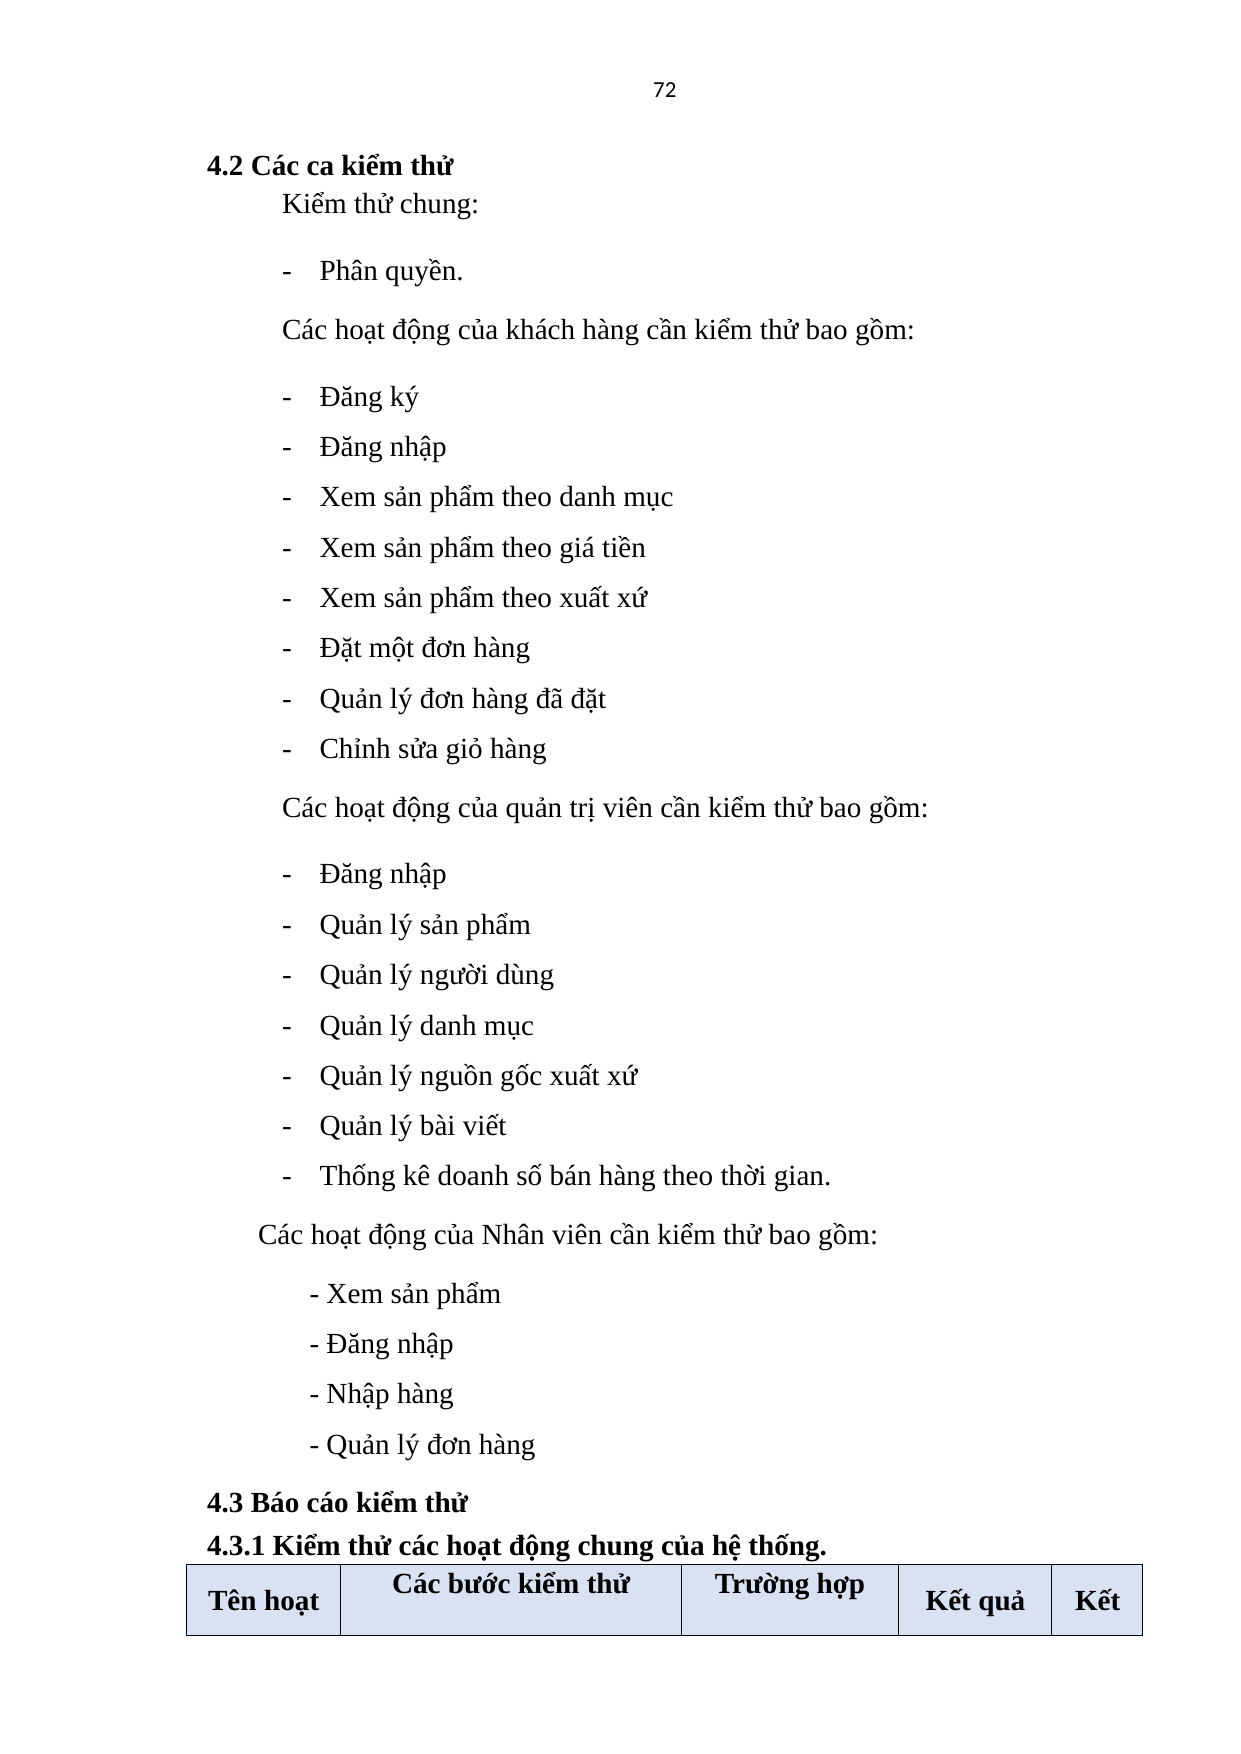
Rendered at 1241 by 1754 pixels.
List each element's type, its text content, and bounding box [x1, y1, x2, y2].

list Quản lý đơn hàng đã đặt [282, 681, 1122, 714]
subtitle 4.3 Báo cáo kiểm thử [207, 1485, 1122, 1519]
table_header Các bước kiểm thử [341, 1565, 681, 1635]
table_header Trường hợp [682, 1565, 898, 1635]
text Kiểm thử chung: [207, 186, 1122, 220]
text Các hoạt động của quản trị viên cần kiểm thử bao gồm: [207, 790, 1122, 823]
text Các hoạt động của Nhân viên cần kiểm thử bao gồm: [207, 1217, 1122, 1251]
list Đăng ký [282, 379, 1122, 412]
list Quản lý nguồn gốc xuất xứ [282, 1058, 1122, 1091]
list Chỉnh sửa giỏ hàng [282, 731, 1122, 764]
list Xem sản phẩm theo danh mục [282, 479, 1122, 513]
list - Quản lý đơn hàng [281, 1427, 1122, 1460]
list Thống kê doanh số bán hàng theo thời gian. [282, 1158, 1122, 1192]
subtitle 4.3.1 Kiểm thử các hoạt động chung của hệ thống. [207, 1528, 1122, 1562]
table_header Tên hoạt động [187, 1565, 340, 1635]
list Quản lý bài viết [282, 1108, 1122, 1142]
table_header Kết quả [1052, 1565, 1142, 1635]
list Quản lý người dùng [282, 957, 1122, 991]
list - Xem sản phẩm [281, 1276, 1122, 1309]
list - Nhập hàng [281, 1376, 1122, 1410]
table_header Kết quả mong muốn [899, 1565, 1051, 1635]
list Đăng nhập [282, 857, 1122, 890]
list Quản lý sản phẩm [282, 907, 1122, 941]
list Đăng nhập [282, 429, 1122, 463]
list Phân quyền. [282, 253, 1122, 287]
text Các hoạt động của khách hàng cần kiểm thử bao gồm: [207, 312, 1122, 345]
list Đặt một đơn hàng [282, 630, 1122, 664]
list Xem sản phẩm theo xuất xứ [282, 580, 1122, 614]
list Xem sản phẩm theo giá tiền [282, 530, 1122, 563]
list Quản lý danh mục [282, 1008, 1122, 1041]
list - Đăng nhập [281, 1326, 1122, 1360]
subtitle 4.2 Các ca kiểm thử [207, 148, 1122, 181]
